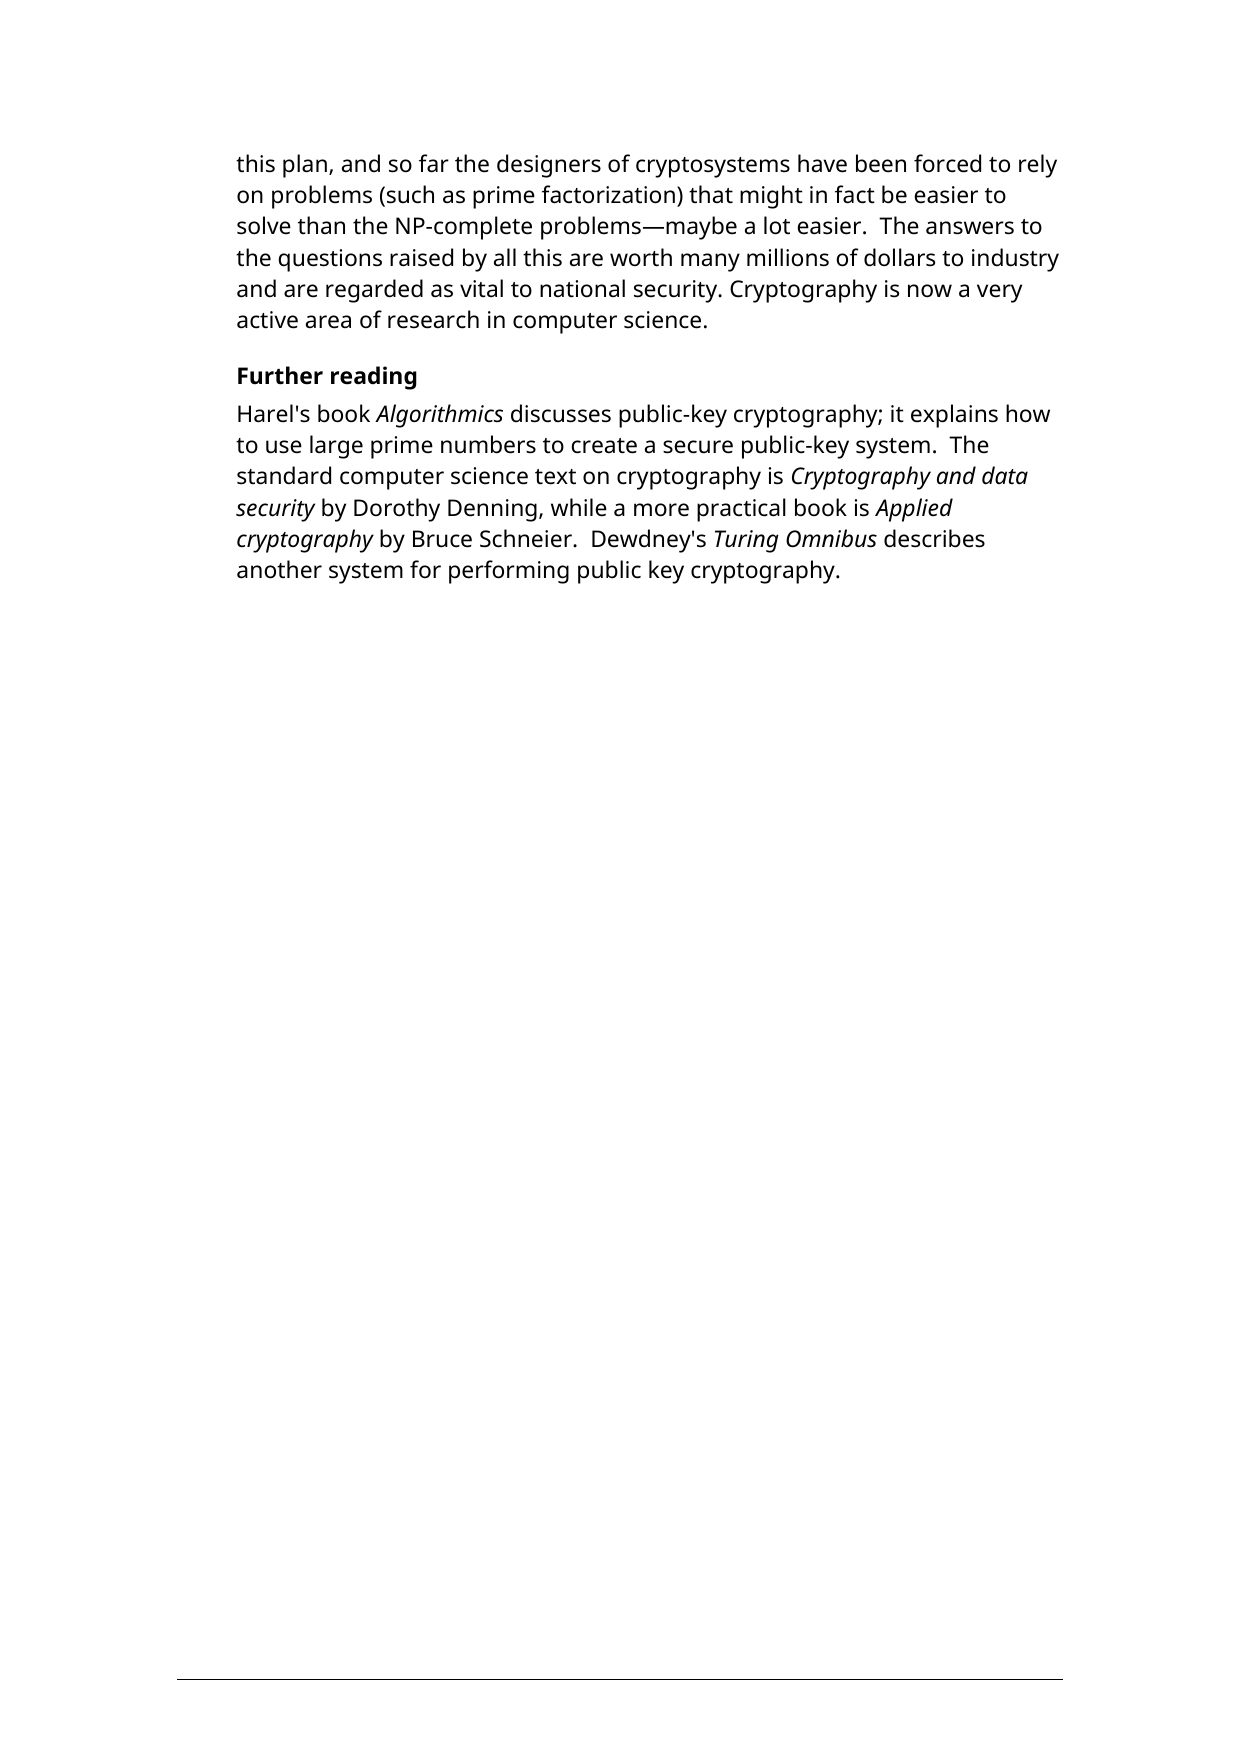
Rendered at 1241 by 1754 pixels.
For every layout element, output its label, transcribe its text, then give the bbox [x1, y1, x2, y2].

subtitle Further reading [236, 360, 1063, 391]
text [236, 148, 1063, 335]
text Harel's book Algorithmics discusses public-key cryptography; it explains how to use large prime numbers to create a secure public-key system. The standard computer science text on cryptography is Cryptography and data security by Dorothy Denning, while a more practical book is Applied cryptography by Bruce Schneier. Dewdney's Turing Omnibus describes another system for performing public key cryptography. [236, 398, 1063, 585]
